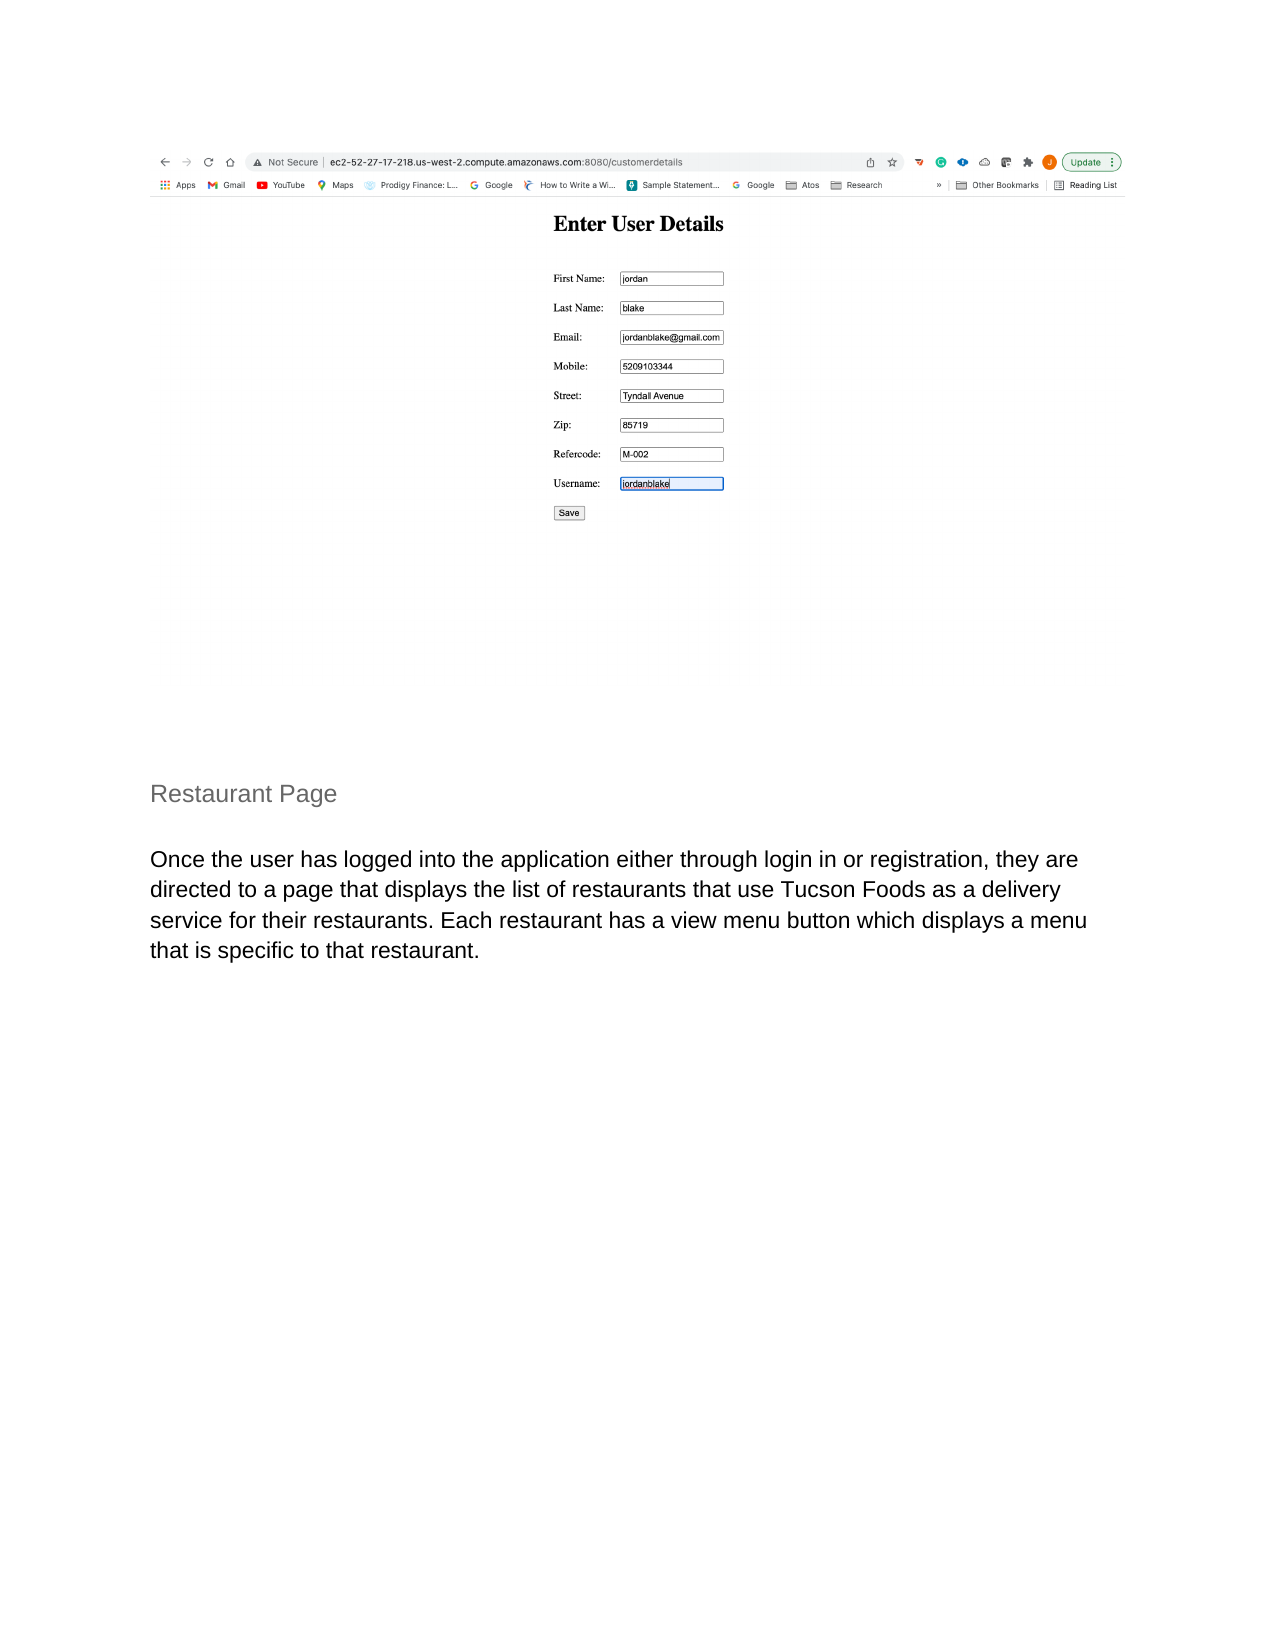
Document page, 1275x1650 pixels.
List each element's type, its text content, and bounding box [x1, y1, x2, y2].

text Once the user has logged into the application either through login in or registration, they are directed to a page that displays the list of restaurants that use Tucson Foods as a delivery service for their restaurants. Each restaurant has a view menu button which displays a menu that is specific to that restaurant. [150, 846, 1125, 963]
subtitle Restaurant Page [150, 779, 1125, 808]
picture [150, 150, 1125, 686]
